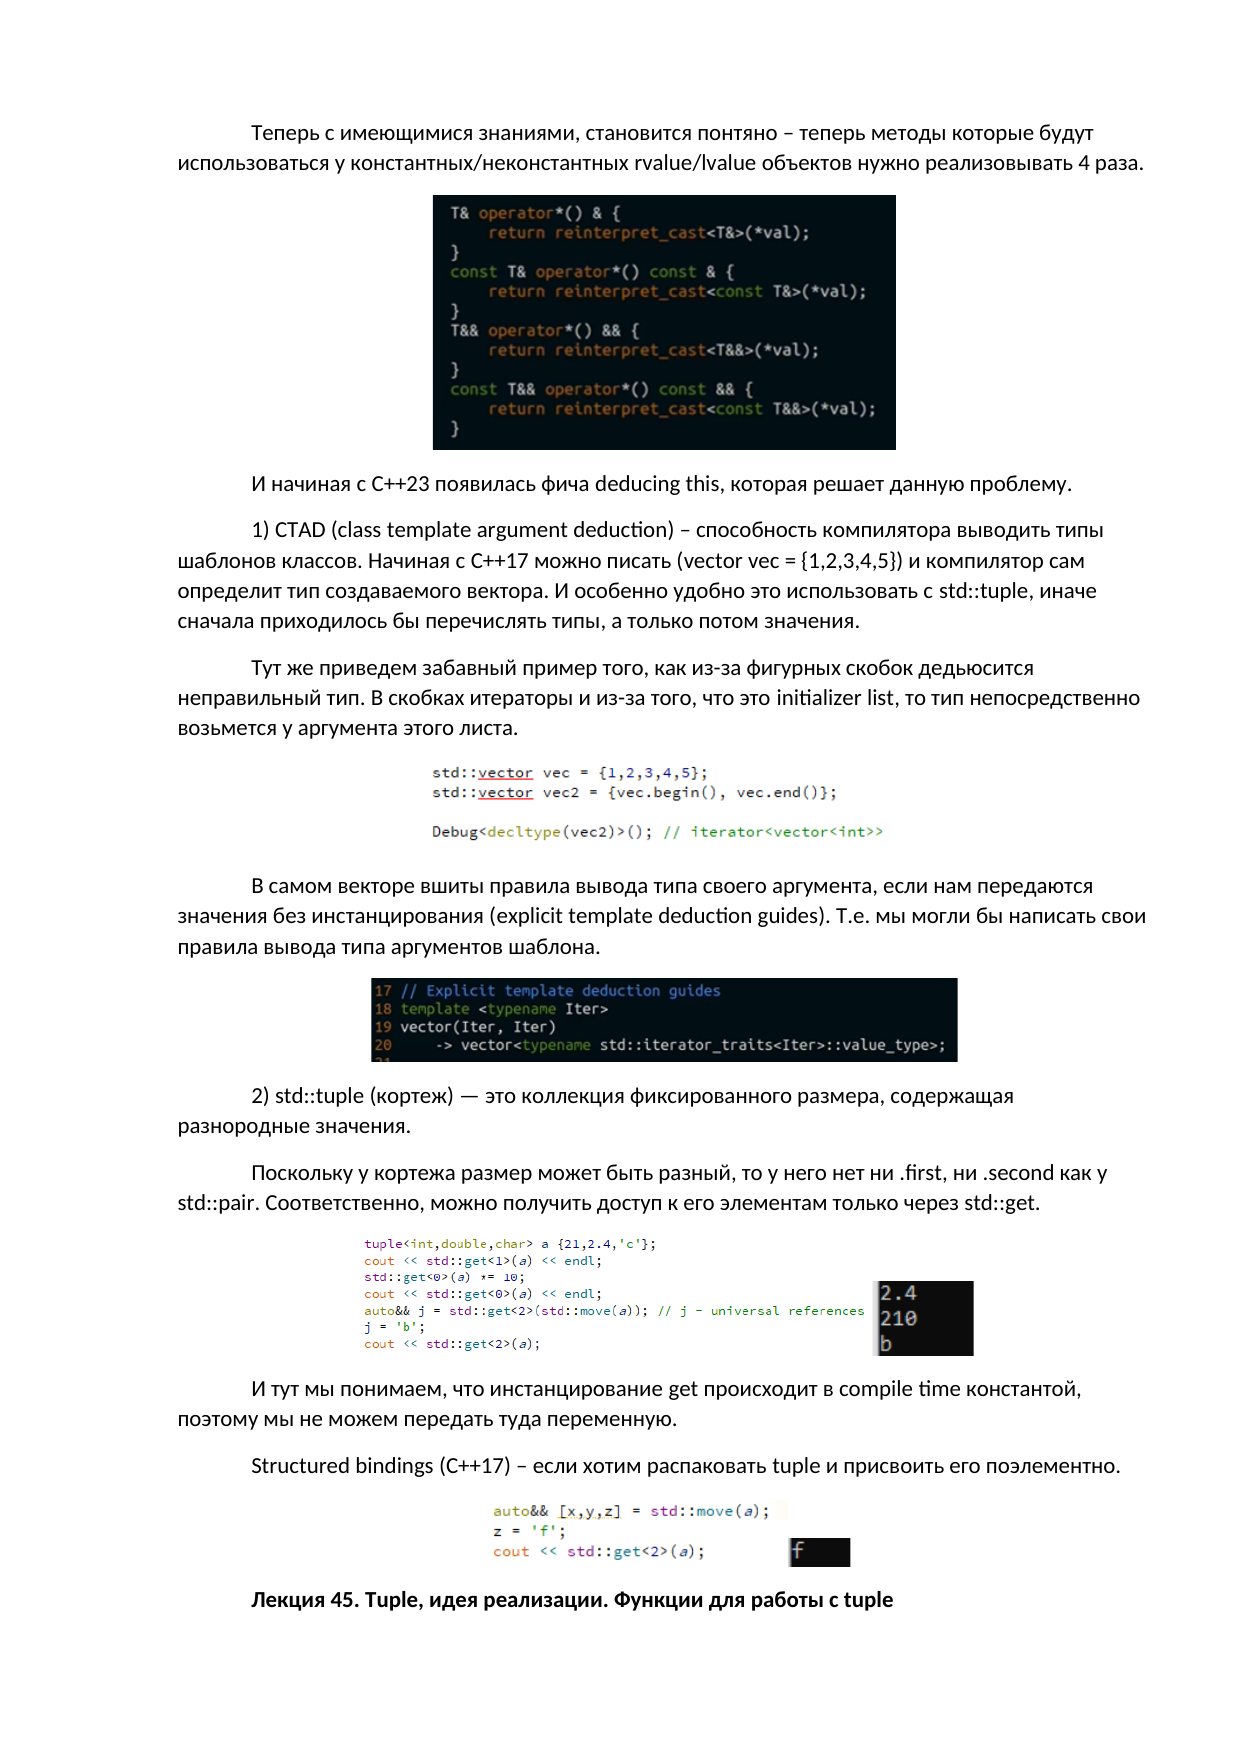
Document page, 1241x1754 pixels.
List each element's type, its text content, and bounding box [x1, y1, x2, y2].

picture [478, 1498, 851, 1567]
text В самом векторе вшиты правила вывода типа своего аргумента, если нам передаются значения без инстанцирования (explicit template deduction guides). Т.е. мы могли бы написать свои правила вывода типа аргументов шаблона. [177, 871, 1152, 960]
text 1) CTAD (class template argument deduction) – способность компилятора выводить типы шаблонов классов. Начиная с C++17 можно писать (vector vec = {1,2,3,4,5}) и компилятор сам определит тип создаваемого вектора. И особенно удобно это использовать с std::tuple, иначе сначала приходилось бы перечислять типы, а только потом значения. [177, 516, 1152, 634]
text И начиная с C++23 появилась фича deducing this, которая решает данную проблему. [177, 469, 1152, 497]
text Поскольку у кортежа размер может быть разный, то у него нет ни .first, ни .second как у std::pair. Соответственно, можно получить доступ к его элементам только через std::get. [177, 1158, 1152, 1216]
picture [355, 1235, 974, 1356]
picture [432, 195, 896, 450]
text И тут мы понимаем, что инстанцирование get происходит в compile time константой, поэтому мы не можем передать туда переменную. [177, 1374, 1152, 1432]
text Теперь с имеющимися знаниями, становится понтяно – теперь методы которые будут использоваться у константных/неконстантных rvalue/lvalue объектов нужно реализовывать 4 раза. [177, 118, 1152, 176]
picture [424, 760, 905, 853]
text 2) std::tuple (кортеж) — это коллекция фиксированного размера, содержащая разнородные значения. [177, 1081, 1152, 1139]
picture [371, 978, 958, 1062]
text Тут же приведем забавный пример того, как из-за фигурных скобок дедьюсится неправильный тип. В скобках итераторы и из-за того, что это initializer list, то тип непосредственно возьмется у аргумента этого листа. [177, 653, 1152, 742]
text Structured bindings (C++17) – если хотим распаковать tuple и присвоить его поэлементно. [177, 1451, 1152, 1479]
text Лекция 45. Tuple, идея реализации. Функции для работы с tuple [177, 1585, 1152, 1613]
